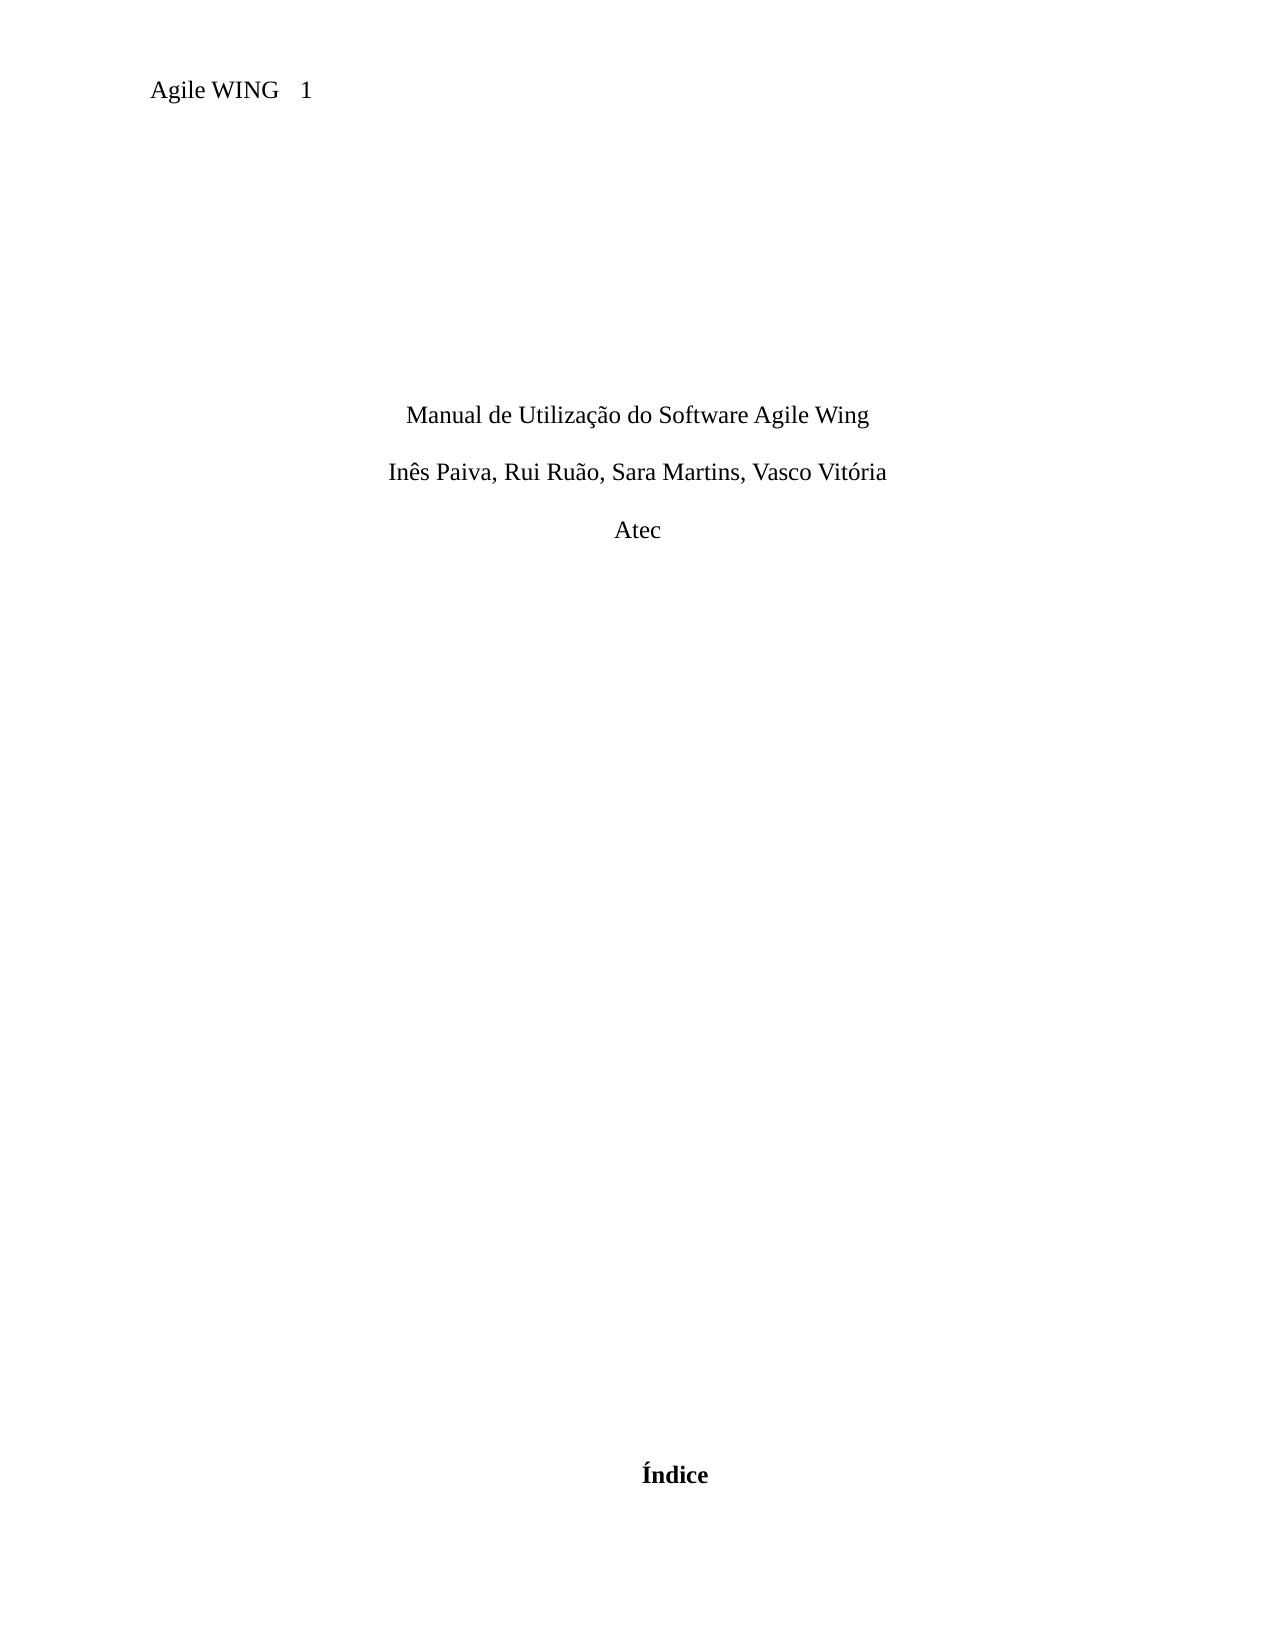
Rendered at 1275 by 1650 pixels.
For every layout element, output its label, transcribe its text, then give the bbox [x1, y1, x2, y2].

title Atec [150, 515, 1125, 544]
title Inês Paiva, Rui Ruão, Sara Martins, Vasco Vitória [150, 457, 1125, 486]
